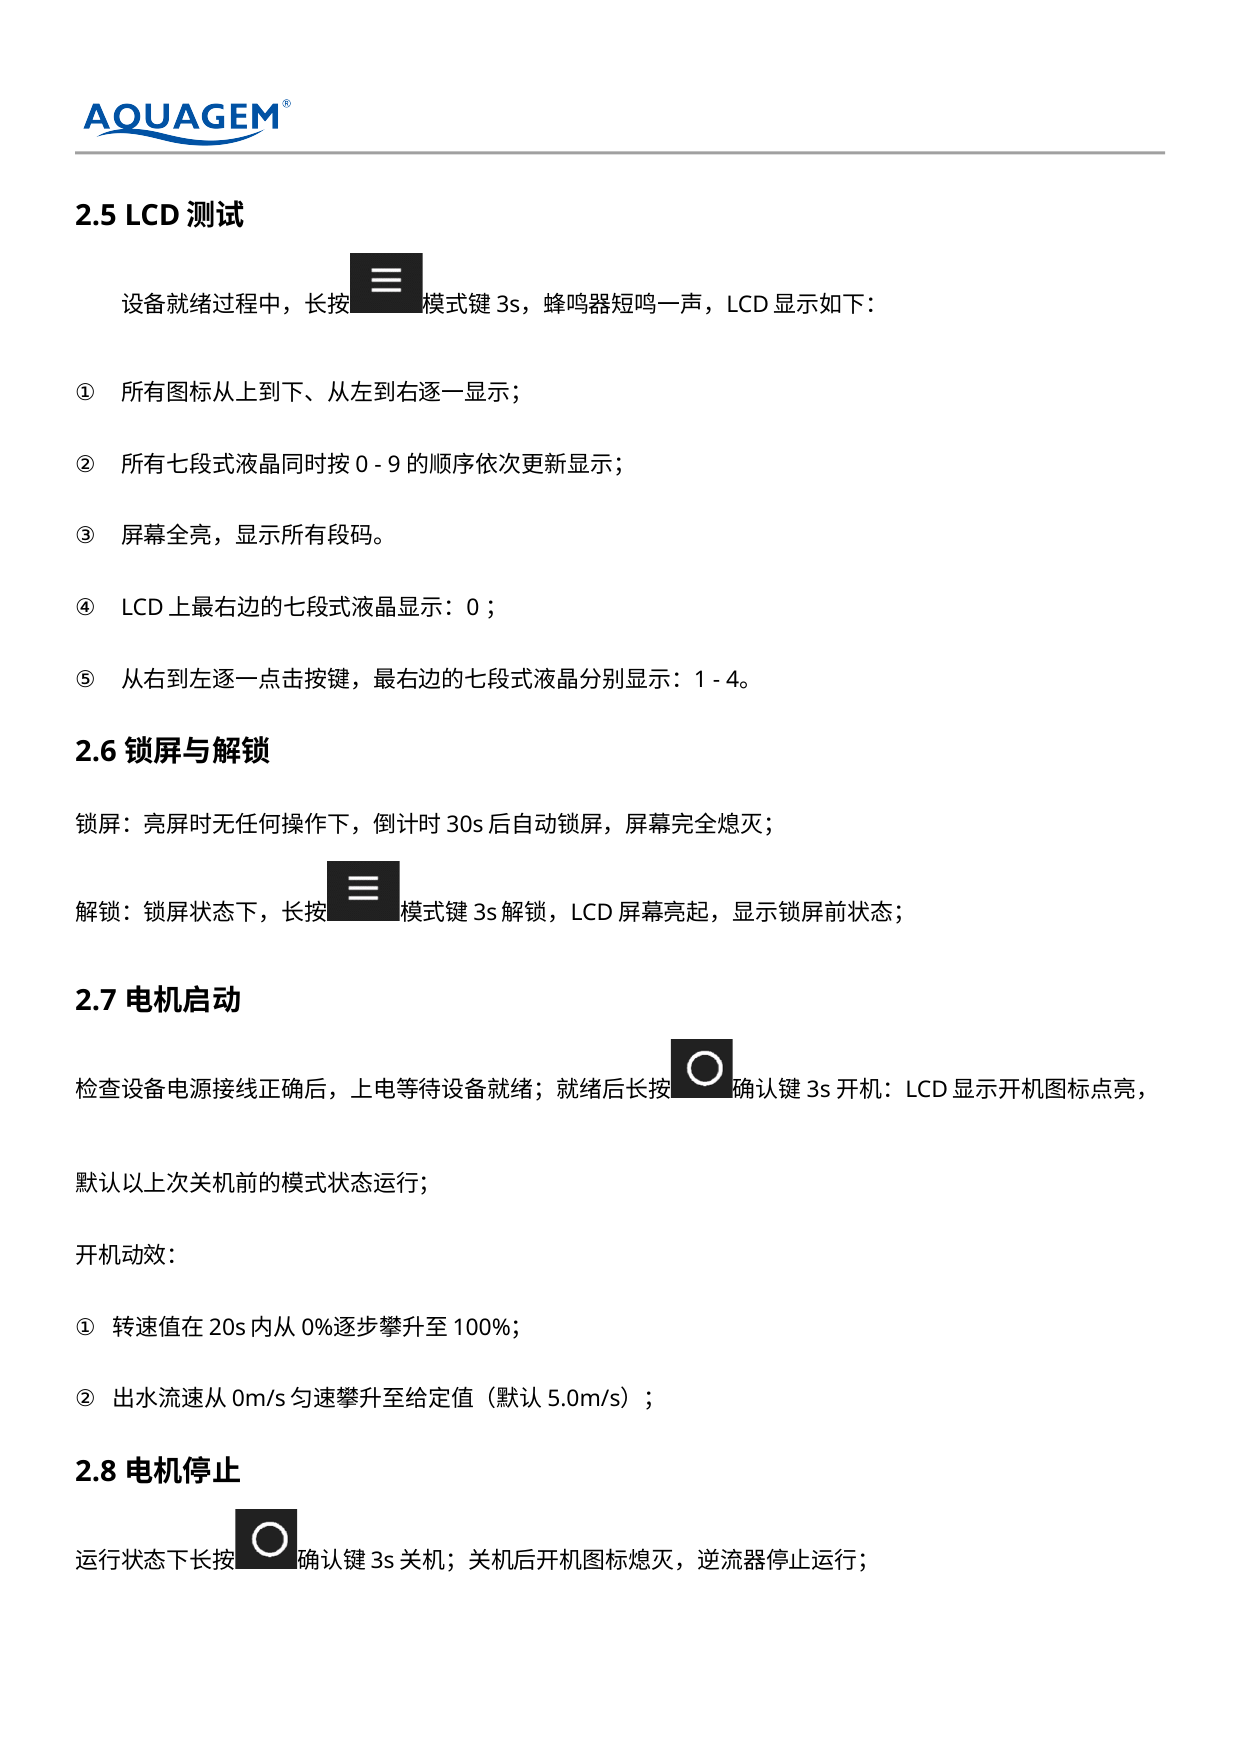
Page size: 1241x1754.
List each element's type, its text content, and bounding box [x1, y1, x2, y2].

picture [75, 88, 305, 152]
list 屏幕全亮，显示所有段码。 [75, 501, 1165, 566]
text 开机动效： [75, 1221, 1165, 1286]
list 转速值在20s内从0%逐步攀升至100%； [75, 1293, 1165, 1358]
text 锁屏：亮屏时无任何操作下，倒计时30s后自动锁屏，屏幕完全熄灭； [75, 790, 1165, 855]
text 检查设备电源接线正确后，上电等待设备就绪；就绪后长按确认键 3s 开机：LCD显示开机图标点亮，默认以上次关机前的模式状态运行； [75, 1039, 1165, 1214]
text 设备就绪过程中，长按模式键3s，蜂鸣器短鸣一声，LCD显示如下： [75, 254, 1165, 351]
text 电机启动 [75, 966, 1165, 1031]
list 从右到左逐一点击按键，最右边的七段式液晶分别显示：1 - 4。 [75, 645, 1165, 710]
list 所有七段式液晶同时按 0 - 9 的顺序依次更新显示； [75, 430, 1165, 495]
picture [327, 861, 400, 921]
text 电机停止 [75, 1436, 1165, 1501]
text 锁屏与解锁 [75, 716, 1165, 781]
picture [350, 253, 423, 313]
text 运行状态下长按确认键3s关机；关机后开机图标熄灭，逆流器停止运行； [75, 1509, 1165, 1607]
picture [235, 1509, 298, 1569]
text LCD测试 [75, 180, 1165, 245]
picture [670, 1039, 733, 1098]
text 解锁：锁屏状态下，长按模式键3s解锁，LCD屏幕亮起，显示锁屏前状态； [75, 861, 1165, 959]
list LCD上最右边的七段式液晶显示：0 ； [75, 573, 1165, 638]
list 出水流速从0m/s匀速攀升至给定值（默认5.0m/s）； [75, 1364, 1165, 1429]
list 所有图标从上到下、从左到右逐一显示； [75, 358, 1165, 423]
